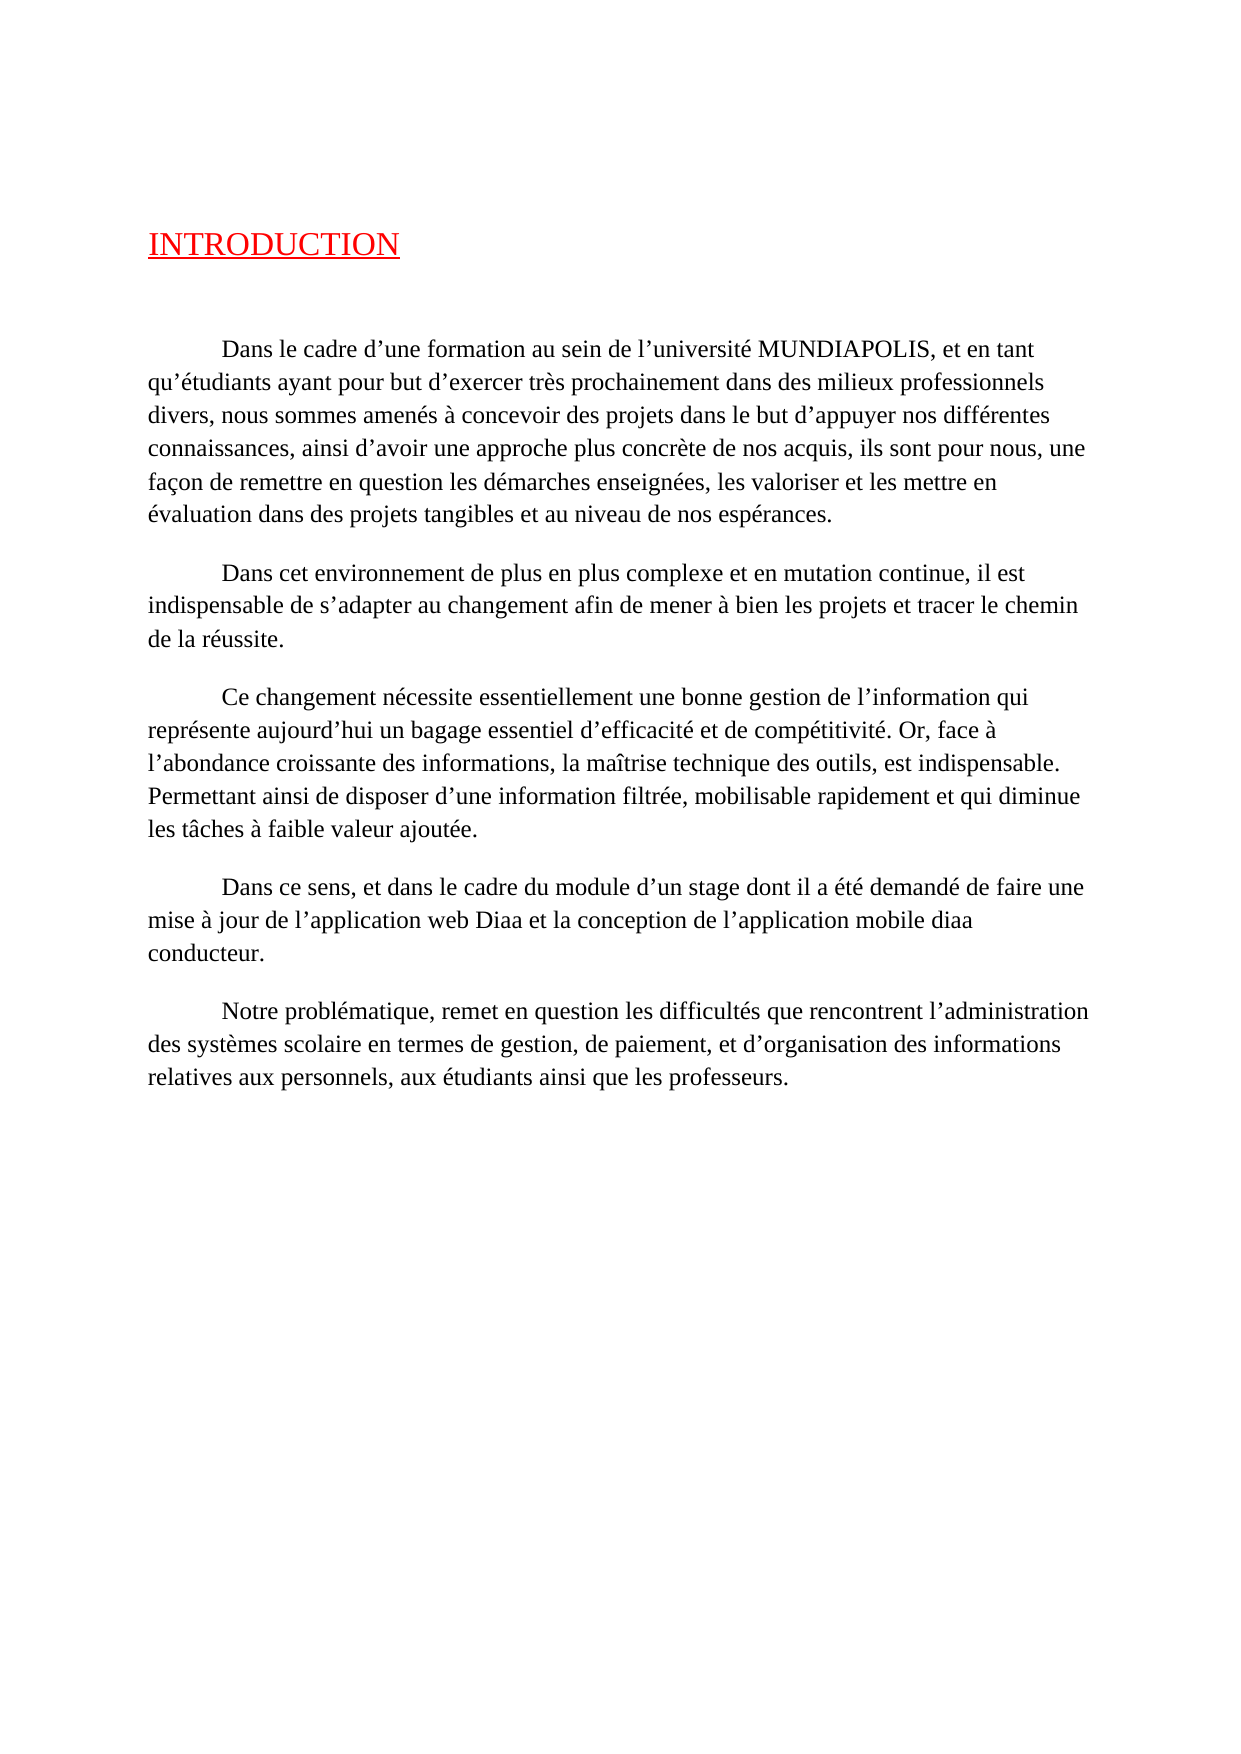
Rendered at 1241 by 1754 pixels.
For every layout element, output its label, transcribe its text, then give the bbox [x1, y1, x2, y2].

text Notre problématique, remet en question les difficultés que rencontrent l’administration des systèmes scolaire en termes de gestion, de paiement, et d’organisation des informations relatives aux personnels, aux étudiants ainsi que les professeurs. [148, 996, 1093, 1091]
text Dans cet environnement de plus en plus complexe et en mutation continue, il est indispensable de s’adapter au changement afin de mener à bien les projets et tracer le chemin de la réussite. [148, 558, 1093, 652]
text Dans ce sens, et dans le cadre du module d’un stage dont il a été demandé de faire une mise à jour de l’application web Diaa et la conception de l’application mobile diaa conducteur. [148, 872, 1093, 967]
text Dans le cadre d’une formation au sein de l’université MUNDIAPOLIS, et en tant qu’étudiants ayant pour but d’exercer très prochainement dans des milieux professionnels divers, nous sommes amenés à concevoir des projets dans le but d’appuyer nos différentes connaissances, ainsi d’avoir une approche plus concrète de nos acquis, ils sont pour nous, une façon de remettre en question les démarches enseignées, les valoriser et les mettre en évaluation dans des projets tangibles et au niveau de nos espérances. [148, 334, 1093, 528]
text INTRODUCTION [148, 224, 1093, 262]
text Ce changement nécessite essentiellement une bonne gestion de l’information qui représente aujourd’hui un bagage essentiel d’efficacité et de compétitivité. Or, face à l’abondance croissante des informations, la maîtrise technique des outils, est indispensable. Permettant ainsi de disposer d’une information filtrée, mobilisable rapidement et qui diminue les tâches à faible valeur ajoutée. [148, 682, 1093, 842]
